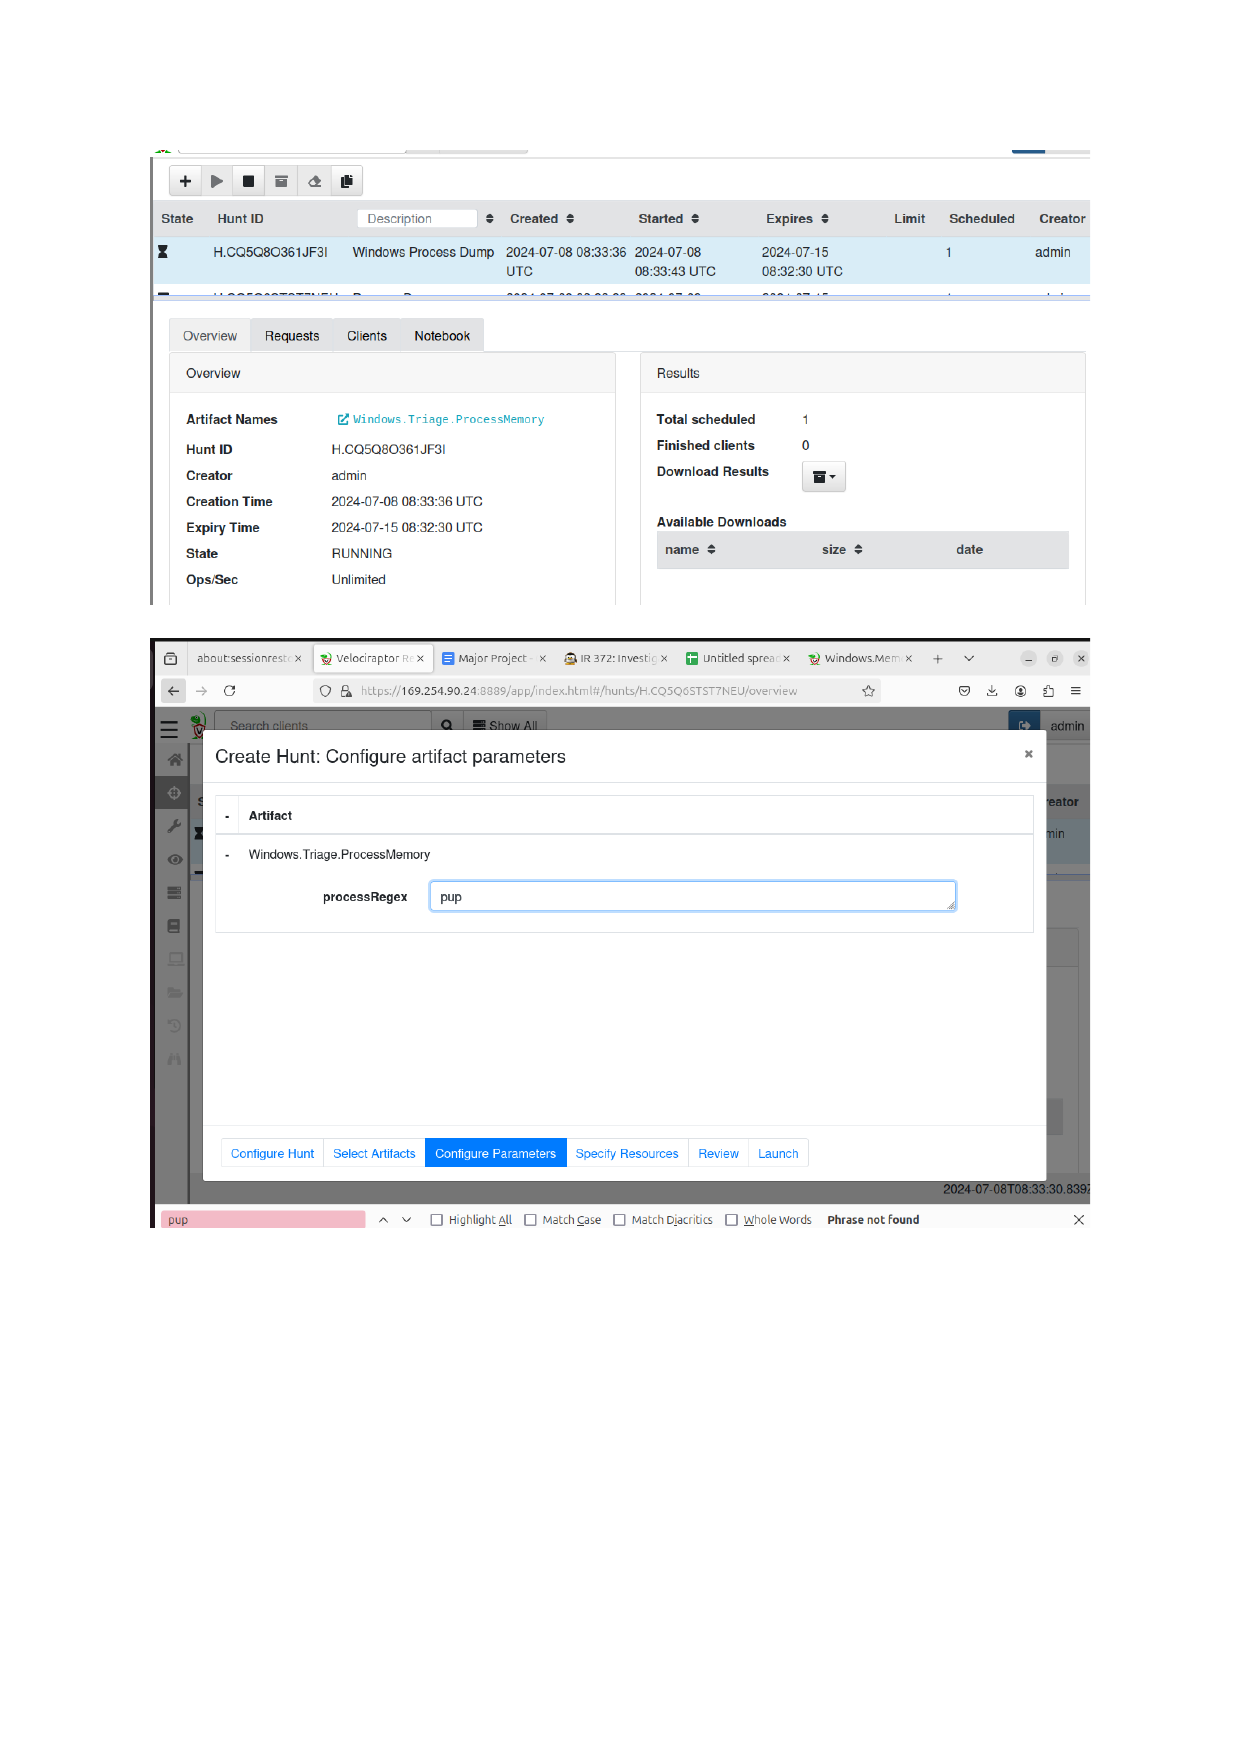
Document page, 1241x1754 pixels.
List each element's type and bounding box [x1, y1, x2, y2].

picture [150, 638, 1091, 1228]
picture [150, 150, 1091, 605]
